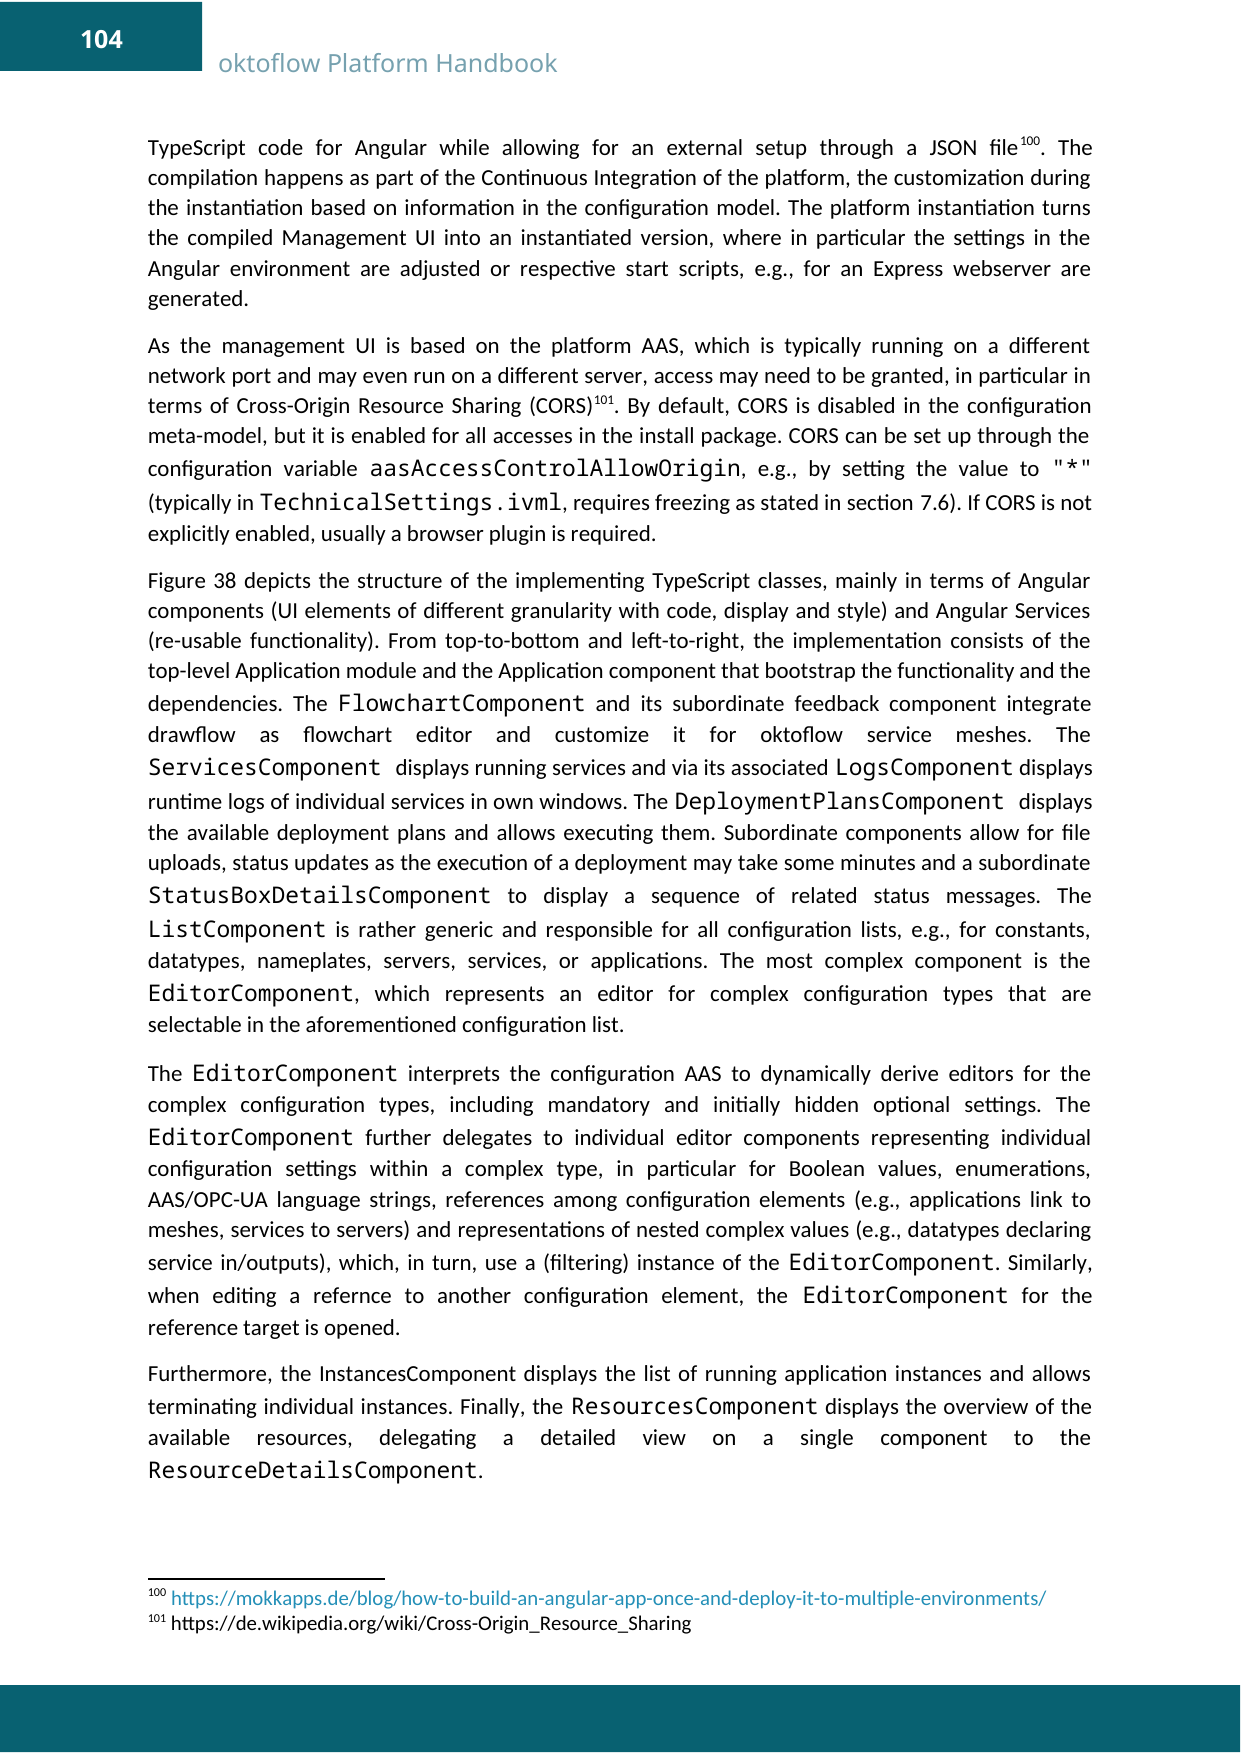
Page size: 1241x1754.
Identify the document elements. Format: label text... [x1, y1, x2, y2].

text As the management UI is based on the platform AAS, which is typically running on a different network port and may even run on a different server, access may need to be granted, in particular in terms of Cross-Origin Resource Sharing (CORS). By default, CORS is disabled in the configuration meta-model, but it is enabled for all accesses in the install package. CORS can be set up through the configuration variable aasAccessControlAllowOrigin, e.g., by setting the value to "*" (typically in TechnicalSettings.ivml, requires freezing as stated in section 7.6). If CORS is not explicitly enabled, usually a browser plugin is required. [148, 331, 1093, 547]
text The EditorComponent interprets the configuration AAS to dynamically derive editors for the complex configuration types, including mandatory and initially hidden optional settings. The EditorComponent further delegates to individual editor components representing individual configuration settings within a complex type, in particular for Boolean values, enumerations, AAS/OPC-UA language strings, references among configuration elements (e.g., applications link to meshes, services to servers) and representations of nested complex values (e.g., datatypes declaring service in/outputs), which, in turn, use a (filtering) instance of the EditorComponent. Similarly, when editing a refernce to another configuration element, the EditorComponent for the reference target is opened. [148, 1057, 1093, 1341]
text Furthermore, the InstancesComponent displays the list of running application instances and allows terminating individual instances. Finally, the ResourcesComponent displays the overview of the available resources, delegating a detailed view on a single component to the ResourceDetailsComponent. [148, 1359, 1093, 1485]
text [148, 133, 1093, 312]
text Figure 38 depicts the structure of the implementing TypeScript classes, mainly in terms of Angular components (UI elements of different granularity with code, display and style) and Angular Services (re-usable functionality). From top-to-bottom and left-to-right, the implementation consists of the top-level Application module and the Application component that bootstrap the functionality and the dependencies. The FlowchartComponent and its subordinate feedback component integrate drawflow as flowchart editor and customize it for oktoflow service meshes. The ServicesComponent displays running services and via its associated LogsComponent displays runtime logs of individual services in own windows. The DeploymentPlansComponent displays the available deployment plans and allows executing them. Subordinate components allow for file uploads, status updates as the execution of a deployment may take some minutes and a subordinate StatusBoxDetailsComponent to display a sequence of related status messages. The ListComponent is rather generic and responsible for all configuration lists, e.g., for constants, datatypes, nameplates, servers, services, or applications. The most complex component is the EditorComponent, which represents an editor for complex configuration types that are selectable in the aforementioned configuration list. [148, 566, 1093, 1038]
